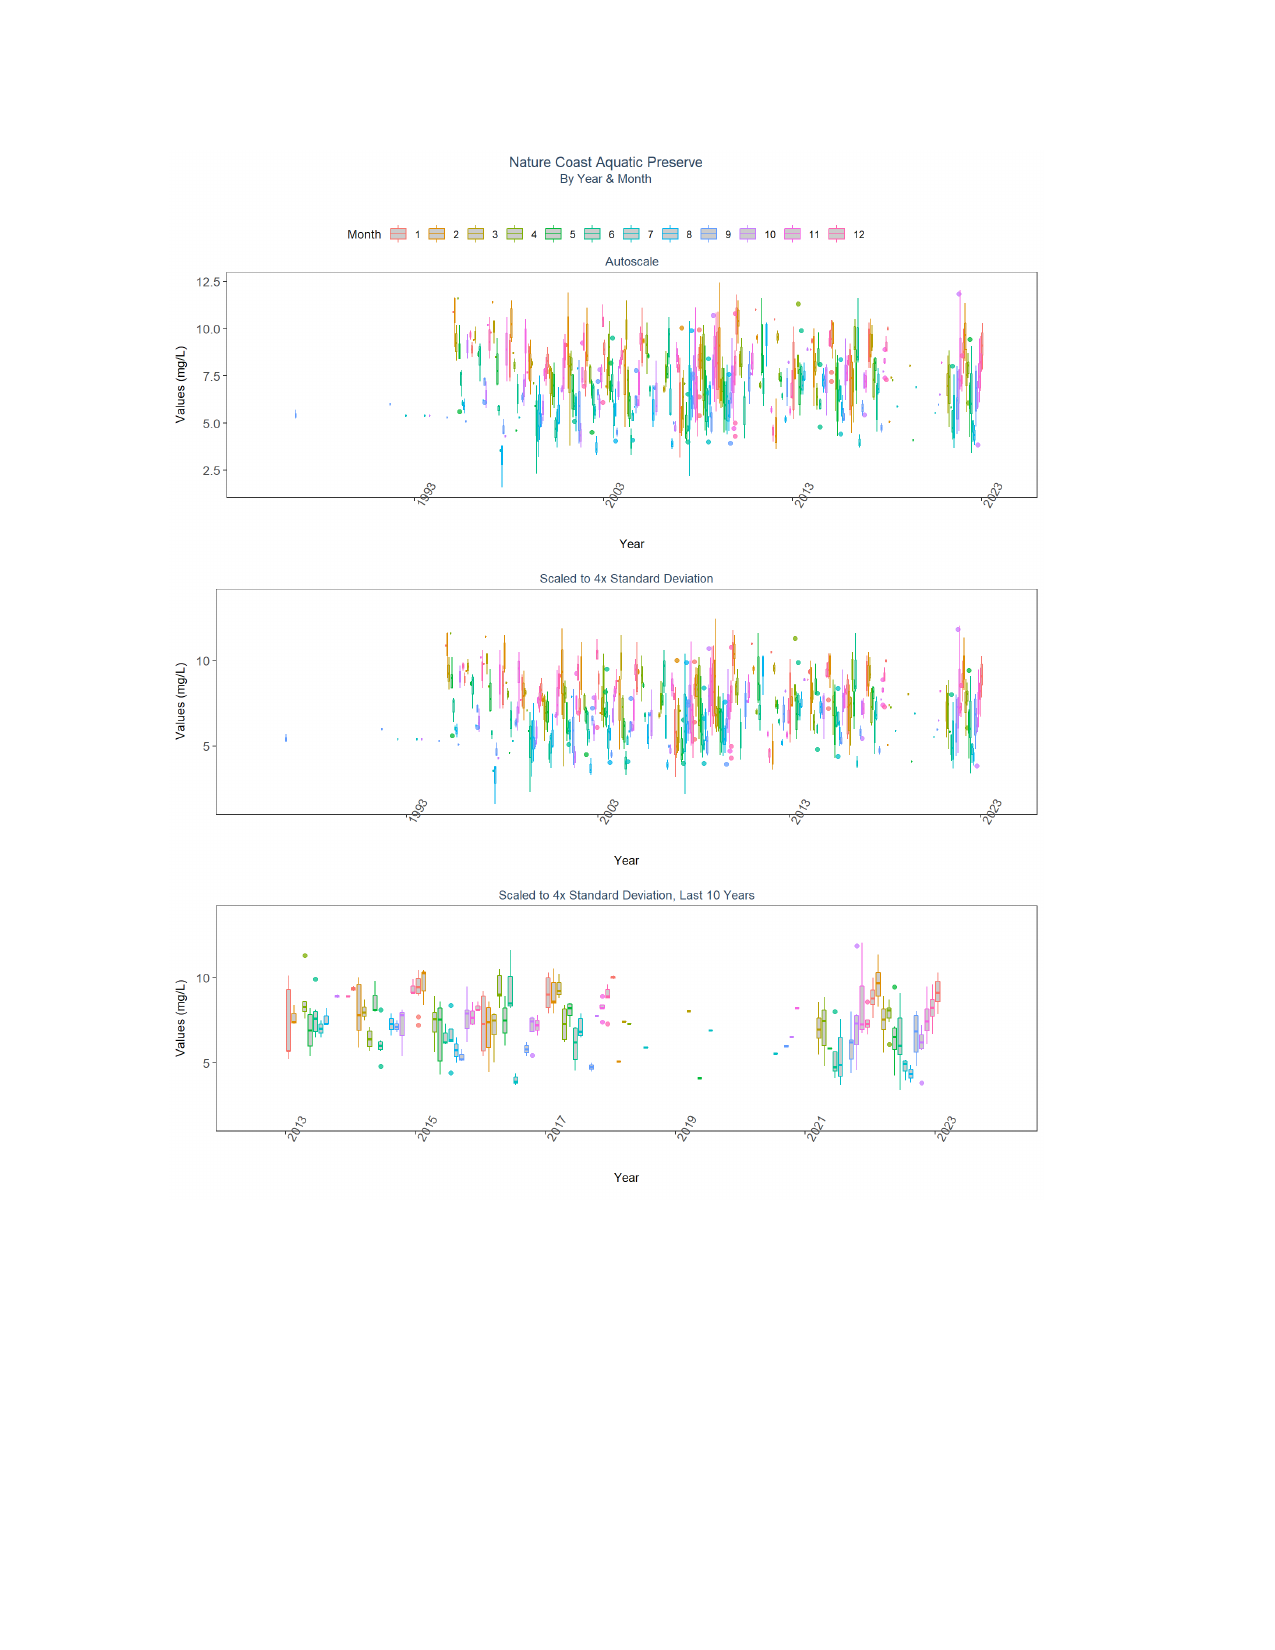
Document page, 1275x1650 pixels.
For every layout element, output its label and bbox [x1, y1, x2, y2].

picture [168, 150, 1044, 1200]
